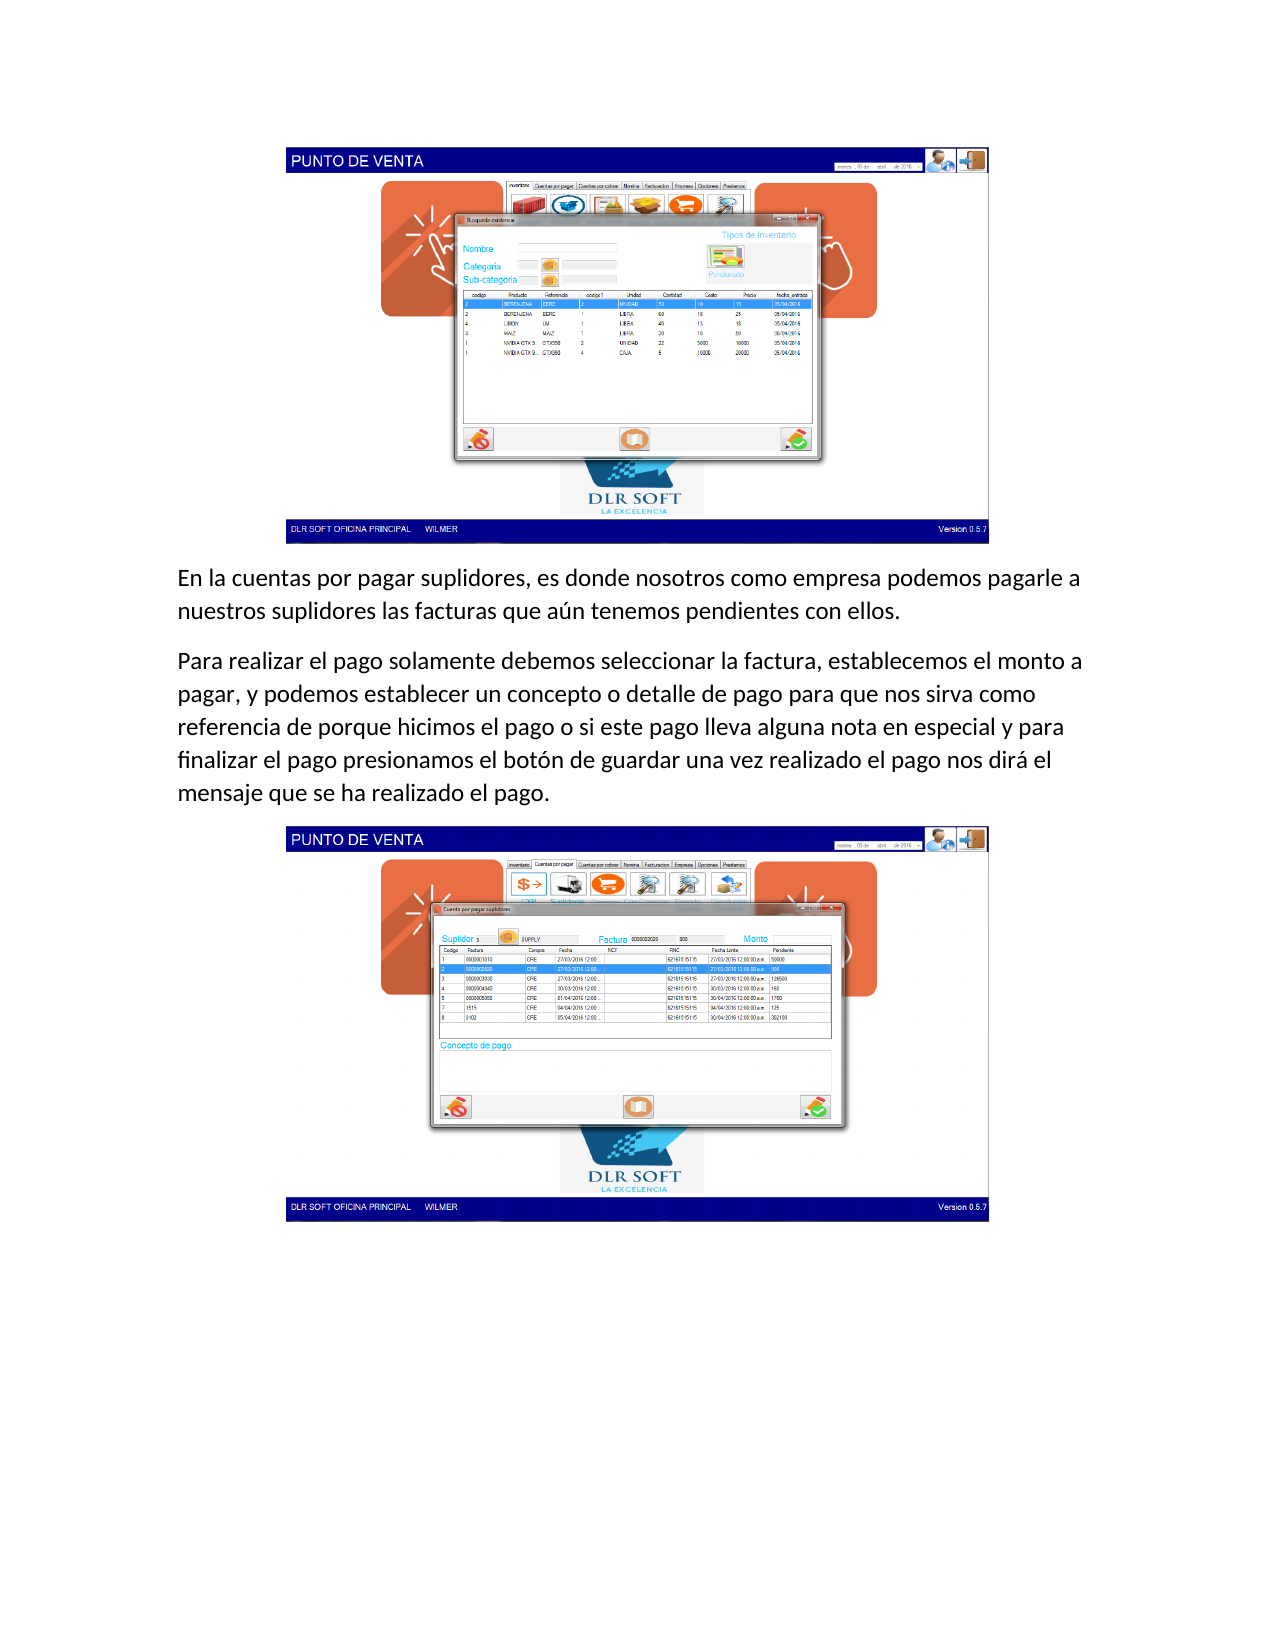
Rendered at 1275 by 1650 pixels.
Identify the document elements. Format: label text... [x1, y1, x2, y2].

picture [286, 826, 990, 1222]
text Para realizar el pago solamente debemos seleccionar la factura, establecemos el monto a pagar, y podemos establecer un concepto o detalle de pago para que nos sirva como referencia de porque hicimos el pago o si este pago lleva alguna nota en especial y para finalizar el pago presionamos el botón de guardar una vez realizado el pago nos dirá el mensaje que se ha realizado el pago. [177, 645, 1098, 807]
text En la cuentas por pagar suplidores, es donde nosotros como empresa podemos pagarle a nuestros suplidores las facturas que aún tenemos pendientes con ellos. [177, 562, 1098, 626]
picture [286, 147, 990, 544]
